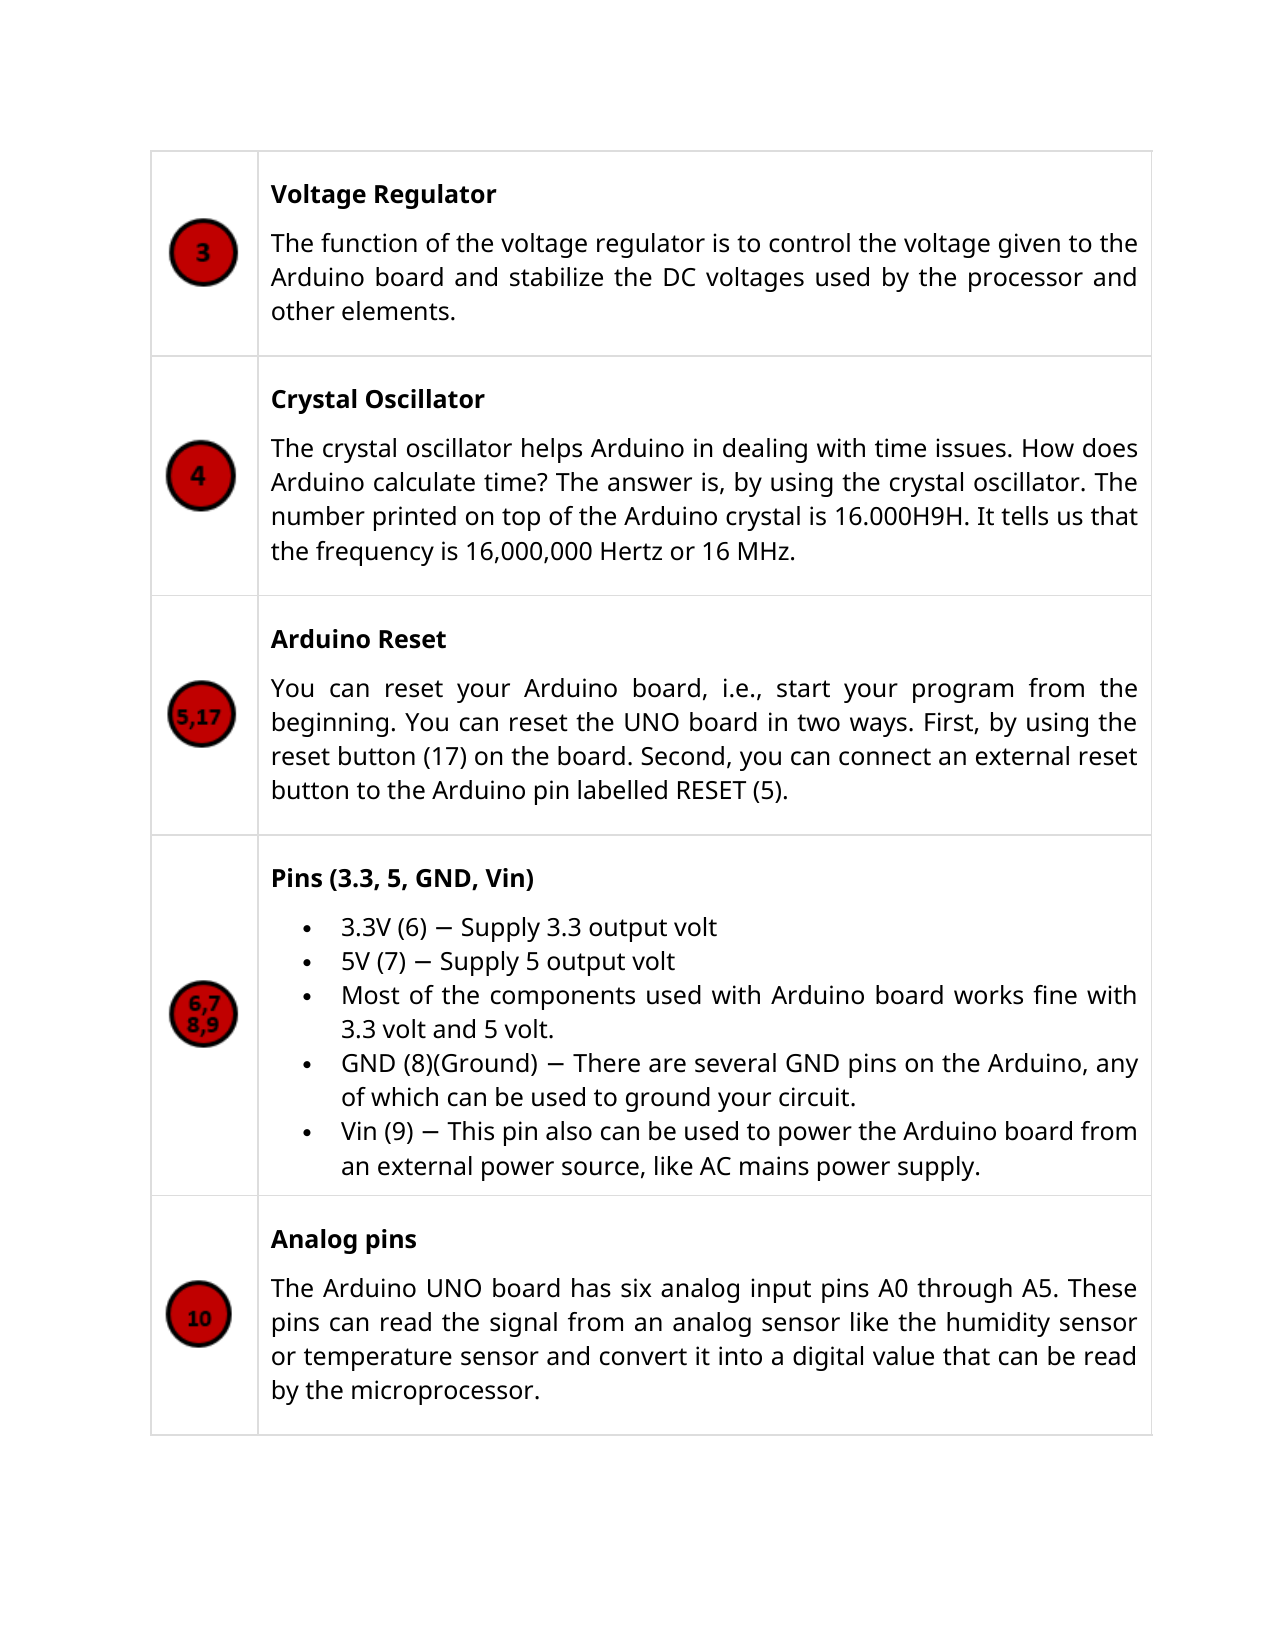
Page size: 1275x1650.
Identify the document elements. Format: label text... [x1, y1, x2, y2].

table_cell Arduino Reset You can reset your Arduino board, i.e., start your program from the beginning. You can reset the UNO board in two ways. First, by using the reset button (17) on the board. Second, you can connect an external reset button to the Arduino pin labelled RESET (5). [259, 596, 1151, 834]
picture [163, 1279, 235, 1351]
table_cell Voltage Regulator The function of the voltage regulator is to control the voltage given to the Arduino board and stabilize the DC voltages used by the processor and other elements. [259, 152, 1151, 355]
picture [163, 979, 243, 1051]
table_cell Analog pins The Arduino UNO board has six analog input pins A0 through A5. These pins can read the signal from an analog sensor like the humidity sensor or temperature sensor and convert it into a digital value that can be read by the microprocessor. [259, 1196, 1151, 1434]
picture [163, 217, 243, 290]
table_cell [152, 152, 257, 355]
table_cell [152, 596, 257, 834]
table_cell [152, 357, 257, 595]
table_cell [152, 836, 257, 1195]
picture [163, 679, 241, 751]
table_cell Pins (3.3, 5, GND, Vin) 3.3V (6) − Supply 3.3 output volt 5V (7) − Supply 5 output volt Most of the components used with Arduino board works fine with 3.3 volt and 5 volt. GND (8)(Ground) − There are several GND pins on the Arduino, any of which can be used to ground your circuit. Vin (9) − This pin also can be used to power the Arduino board from an external power source, like AC mains power supply. [259, 836, 1151, 1195]
table_cell Crystal Oscillator The crystal oscillator helps Arduino in dealing with time issues. How does Arduino calculate time? The answer is, by using the crystal oscillator. The number printed on top of the Arduino crystal is 16.000H9H. It tells us that the frequency is 16,000,000 Hertz or 16 MHz. [259, 357, 1151, 595]
picture [163, 437, 241, 515]
table_cell [152, 1196, 257, 1434]
